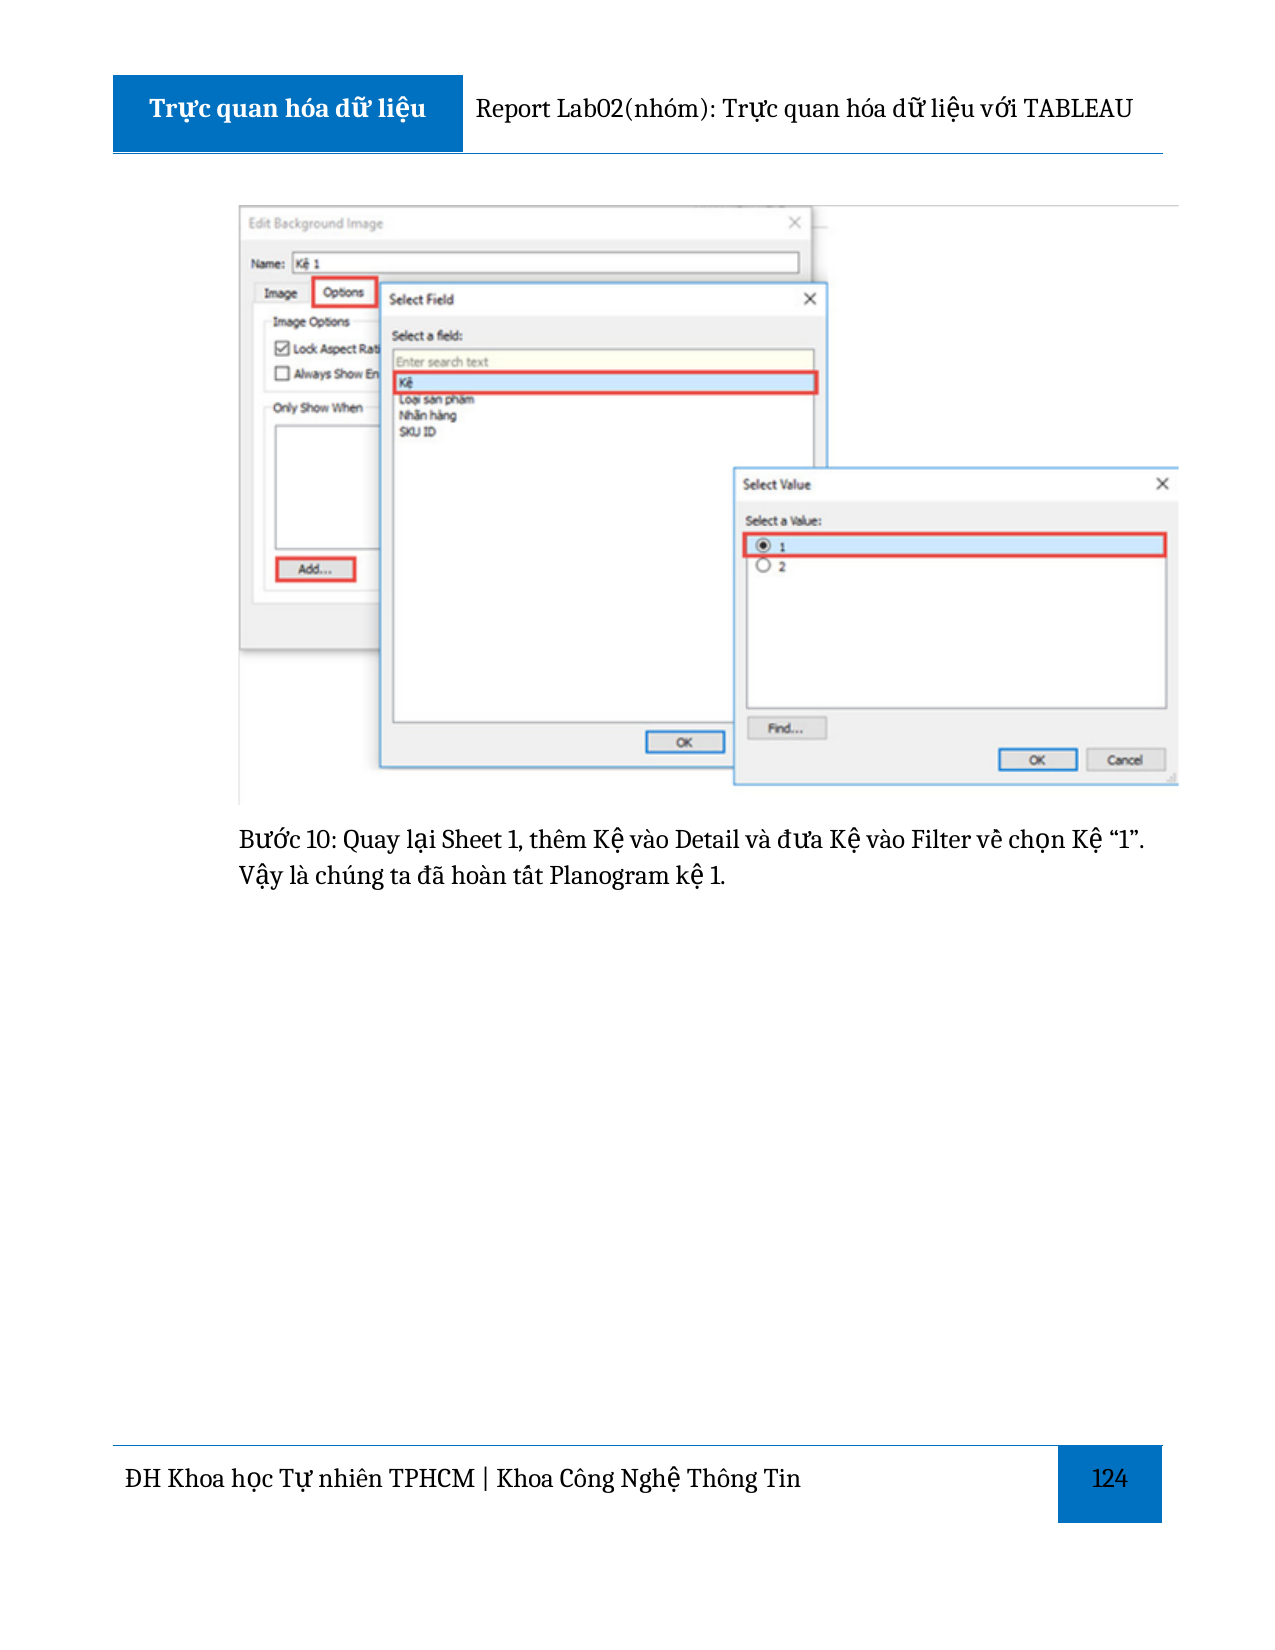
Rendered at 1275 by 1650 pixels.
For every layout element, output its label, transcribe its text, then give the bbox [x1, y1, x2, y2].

list Bước 10: Quay lại Sheet 1, thêm Kệ vào Detail và đưa Kệ vào Filter về chọn Kệ “1”. Vậy là chúng ta đã hoàn tất Planogram kệ 1. [239, 824, 1162, 891]
picture [238, 205, 1179, 805]
